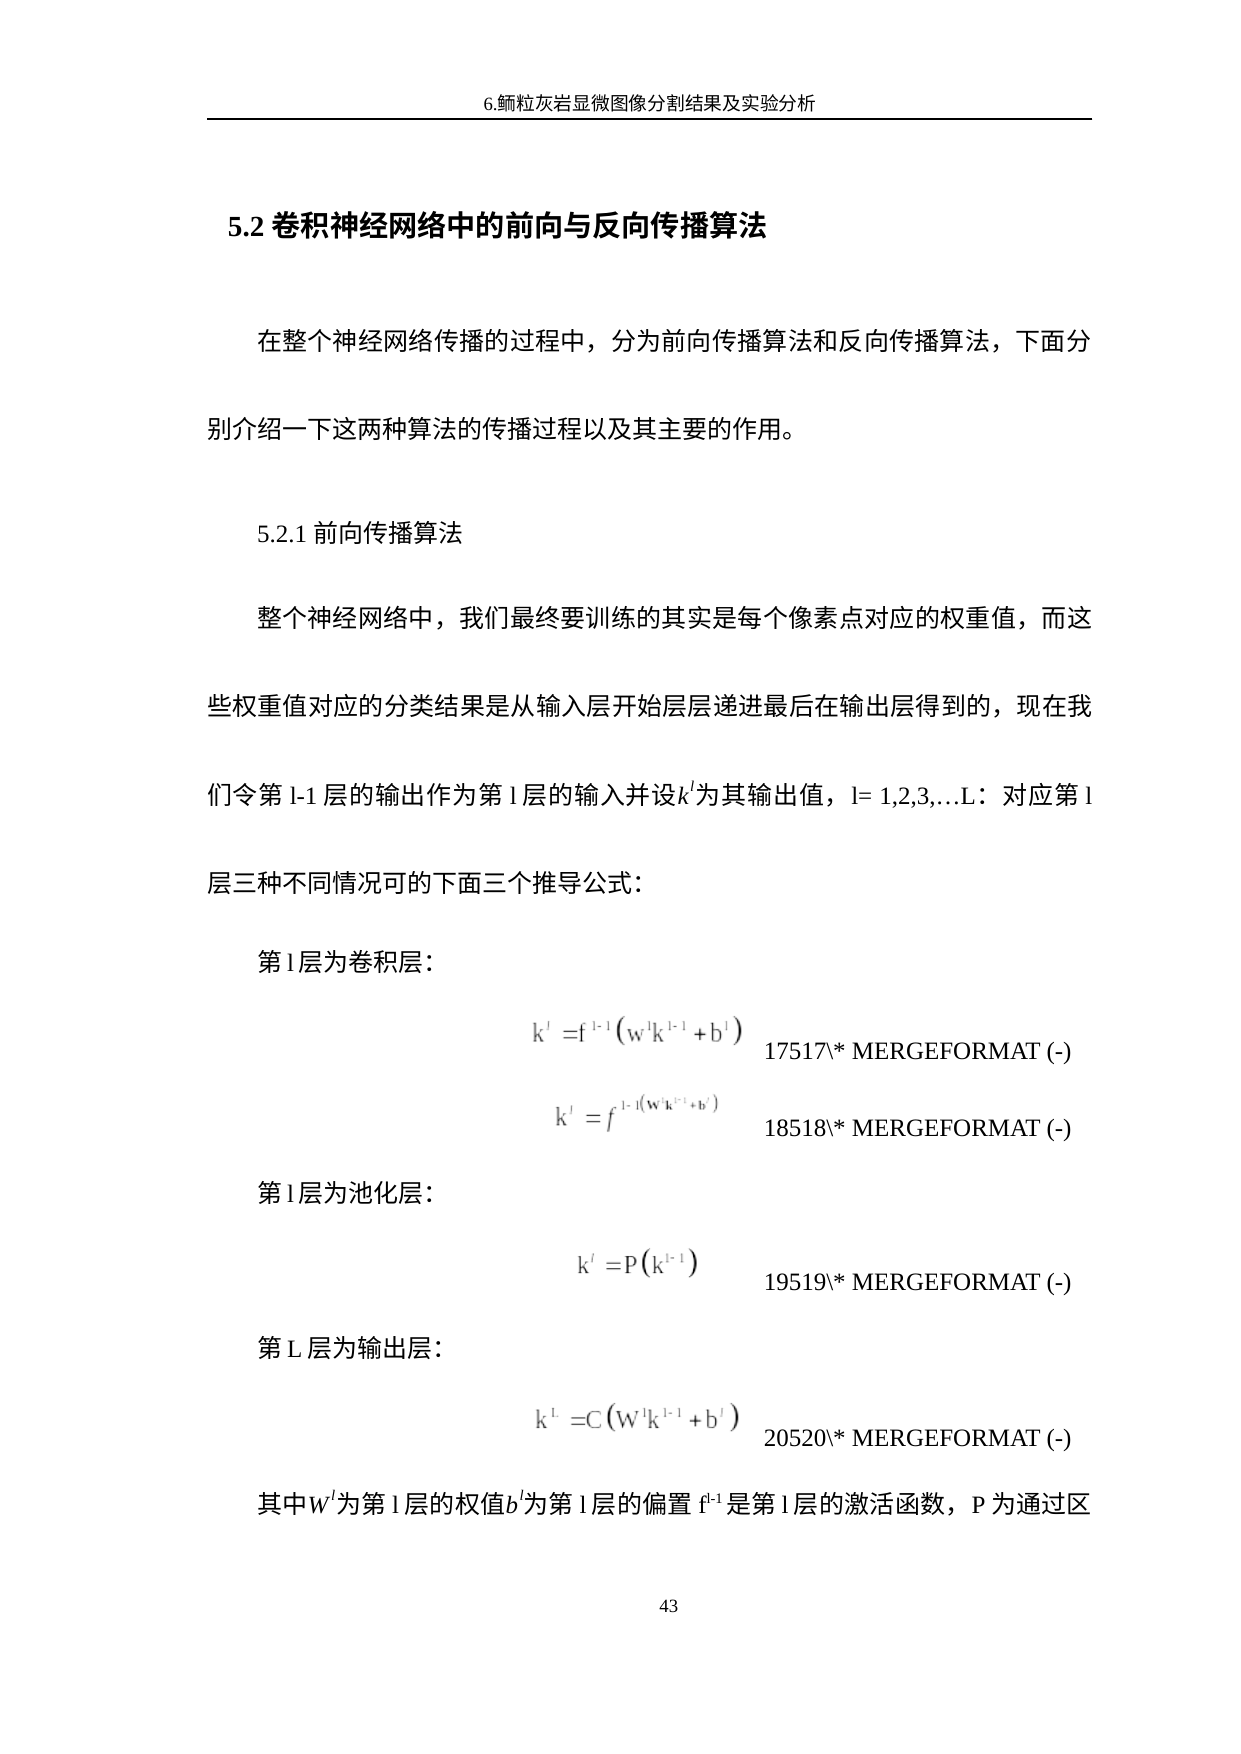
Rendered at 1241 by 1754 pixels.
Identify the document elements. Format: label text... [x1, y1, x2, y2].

text 第l层为池化层： [207, 1158, 1092, 1226]
title 前向传播算法 [207, 498, 1092, 566]
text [207, 1468, 1092, 1536]
text 在整个神经网络传播的过程中，分为前向传播算法和反向传播算法，下面分别介绍一下这两种算法的传播过程以及其主要的作用。 [207, 306, 1092, 462]
text 第L层为输出层： [207, 1313, 1092, 1381]
text 整个神经网络中，我们最终要训练的其实是每个像素点对应的权重值，而这些权重值对应的分类结果是从输入层开始层层递进最后在输出层得到的，现在我们令第l-1层的输出作为第l层的输入并设为其输出值，l= 1,2,3,…L：对应第l层三种不同情况可的下面三个推导公式： [207, 583, 1092, 915]
subtitle 卷积神经网络中的前向与反向传播算法 [207, 190, 1092, 258]
text 第l层为卷积层： [207, 926, 1092, 994]
